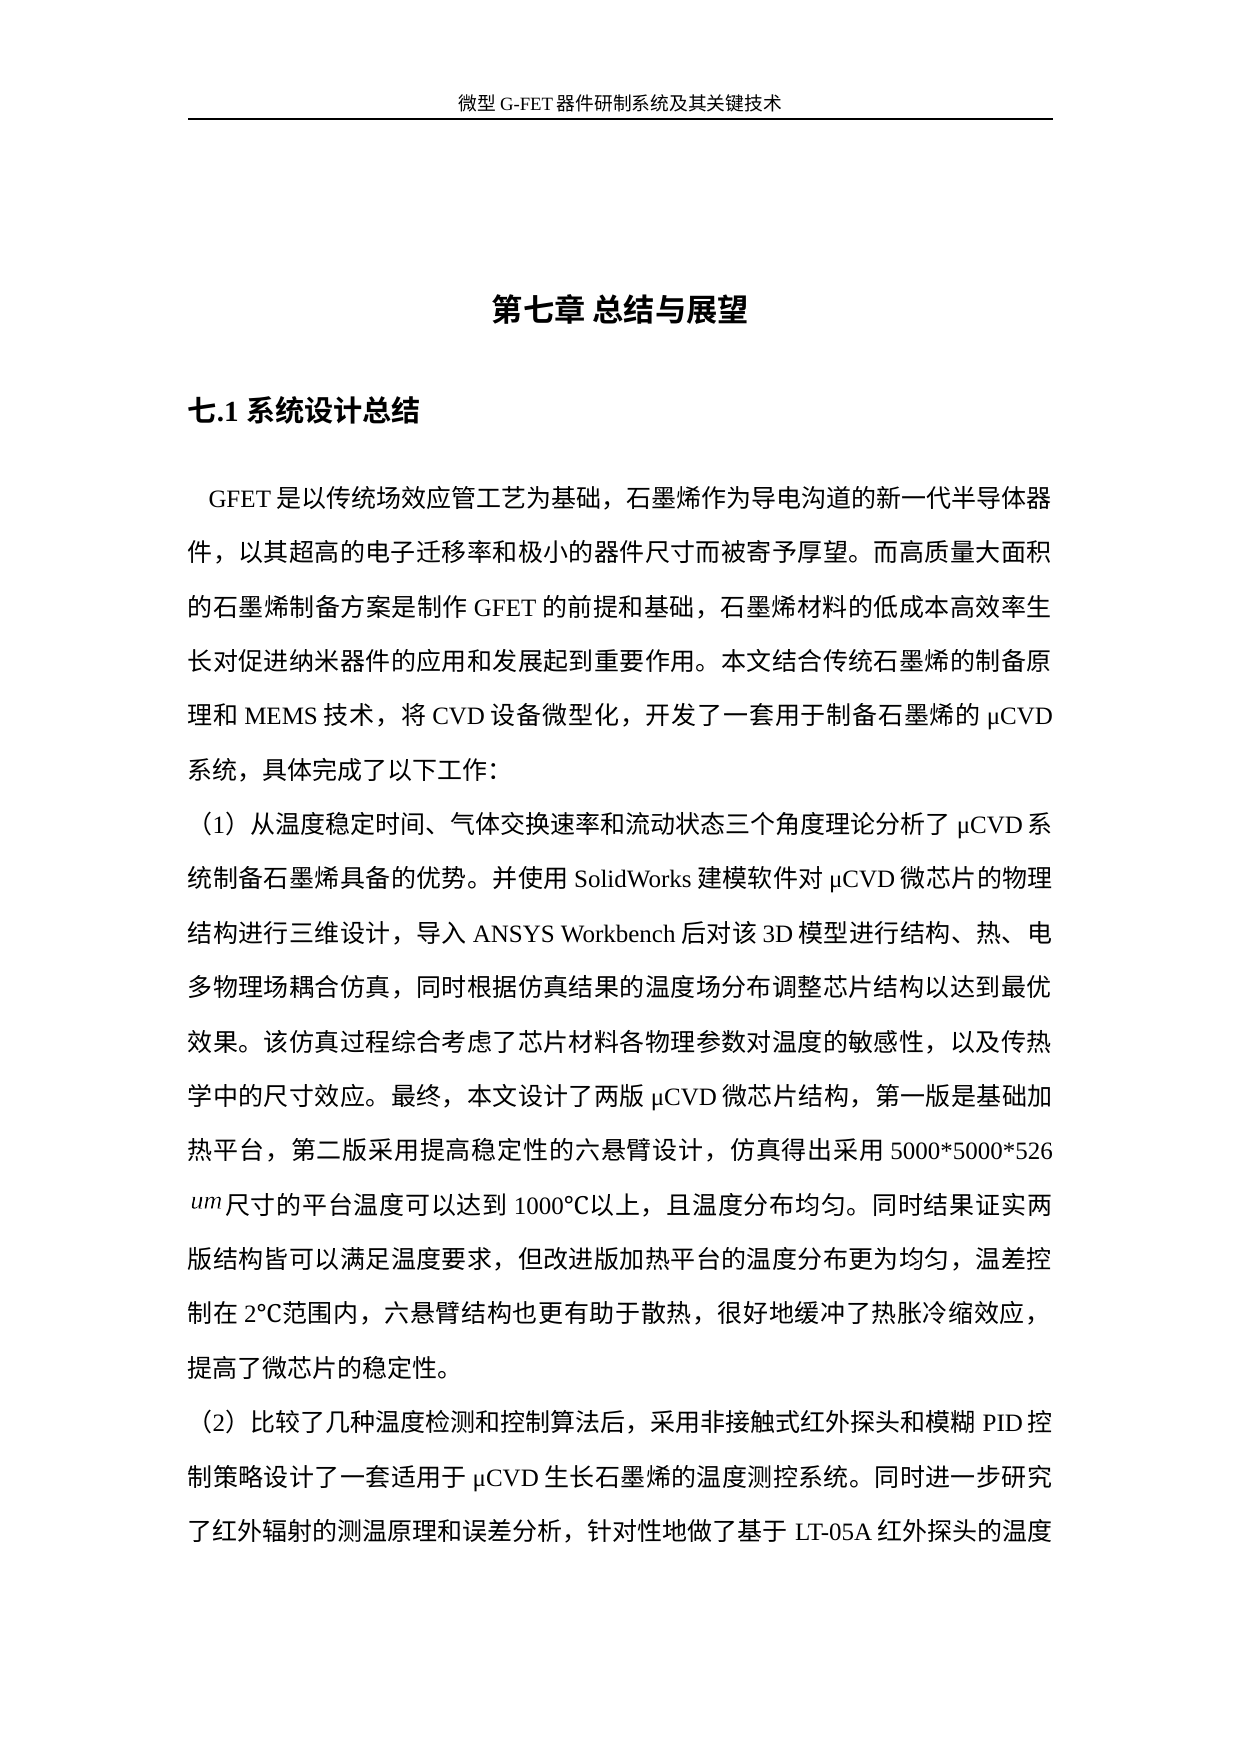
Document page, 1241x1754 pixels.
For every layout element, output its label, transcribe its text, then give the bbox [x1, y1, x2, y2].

subtitle 总结与展望 [187, 286, 1053, 331]
list 从温度稳定时间、气体交换速率和流动状态三个角度理论分析了μCVD系统制备石墨烯具备的优势。并使用SolidWorks建模软件对μCVD微芯片的物理结构进行三维设计，导入ANSYS Workbench后对该3D模型进行结构、热、电多物理场耦合仿真，同时根据仿真结果的温度场分布调整芯片结构以达到最优效果。该仿真过程综合考虑了芯片材料各物理参数对温度的敏感性，以及传热学中的尺寸效应。最终，本文设计了两版μCVD微芯片结构，第一版是基础加热平台，第二版采用提高稳定性的六悬臂设计，仿真得出采用5000*5000*526尺寸的平台温度可以达到1000℃以上，且温度分布均匀。同时结果证实两版结构皆可以满足温度要求，但改进版加热平台的温度分布更为均匀，温差控制在2℃范围内，六悬臂结构也更有助于散热，很好地缓冲了热胀冷缩效应，提高了微芯片的稳定性。 [187, 804, 1053, 1384]
subtitle 系统设计总结 [187, 388, 1053, 430]
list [187, 1403, 1053, 1548]
text GFET是以传统场效应管工艺为基础，石墨烯作为导电沟道的新一代半导体器件，以其超高的电子迁移率和极小的器件尺寸而被寄予厚望。而高质量大面积的石墨烯制备方案是制作GFET的前提和基础，石墨烯材料的低成本高效率生长对促进纳米器件的应用和发展起到重要作用。本文结合传统石墨烯的制备原理和MEMS技术，将CVD设备微型化，开发了一套用于制备石墨烯的μCVD系统，具体完成了以下工作： [187, 478, 1053, 786]
